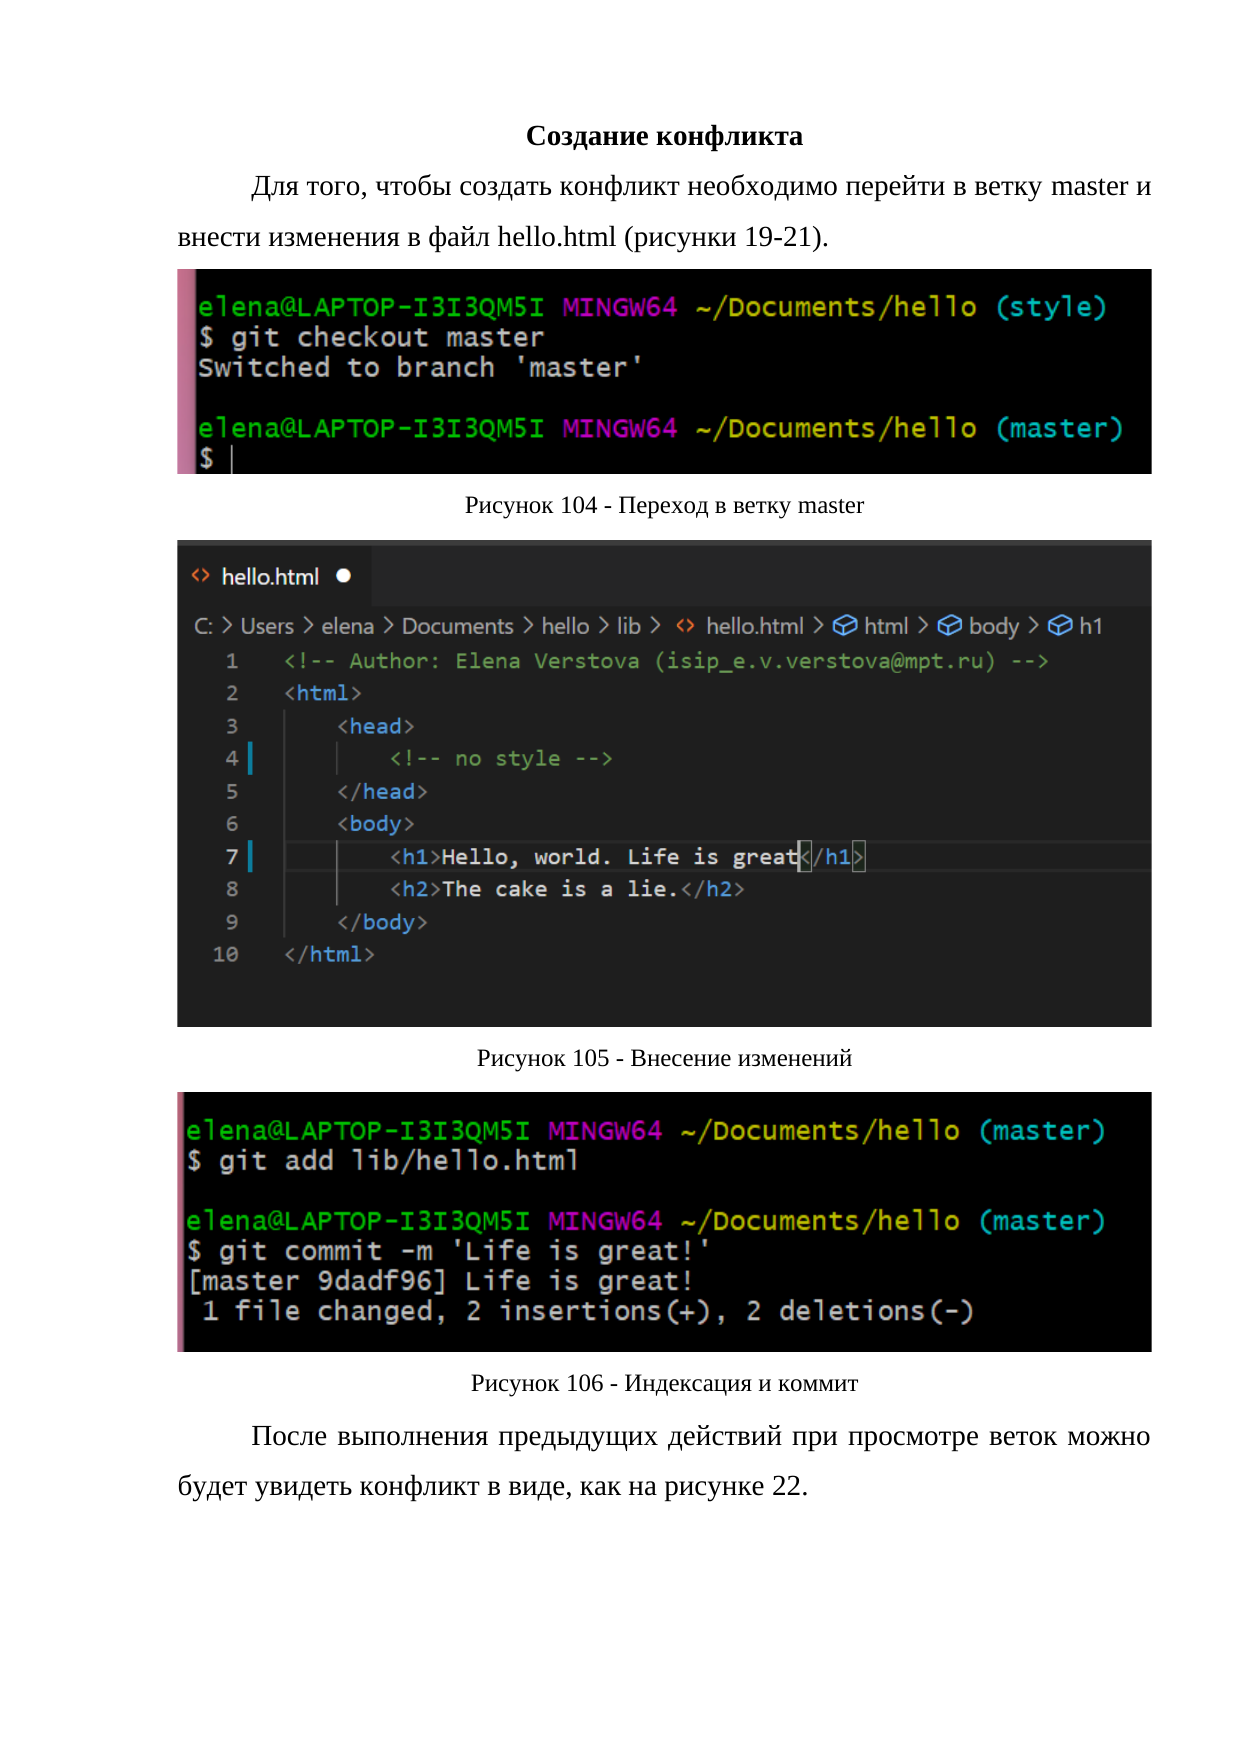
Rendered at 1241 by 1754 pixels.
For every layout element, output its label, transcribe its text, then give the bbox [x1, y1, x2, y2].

picture [177, 269, 1152, 474]
subtitle Создание конфликта [177, 118, 1152, 152]
text Для того, чтобы создать конфликт необходимо перейти в ветку master и внести изменения в файл hello.html (рисунки 19-21). [177, 168, 1152, 252]
picture [177, 540, 1152, 1027]
picture [177, 1092, 1152, 1352]
text После выполнения предыдущих действий при просмотре веток можно будет увидеть конфликт в виде, как на рисунке 22. [177, 1418, 1152, 1502]
